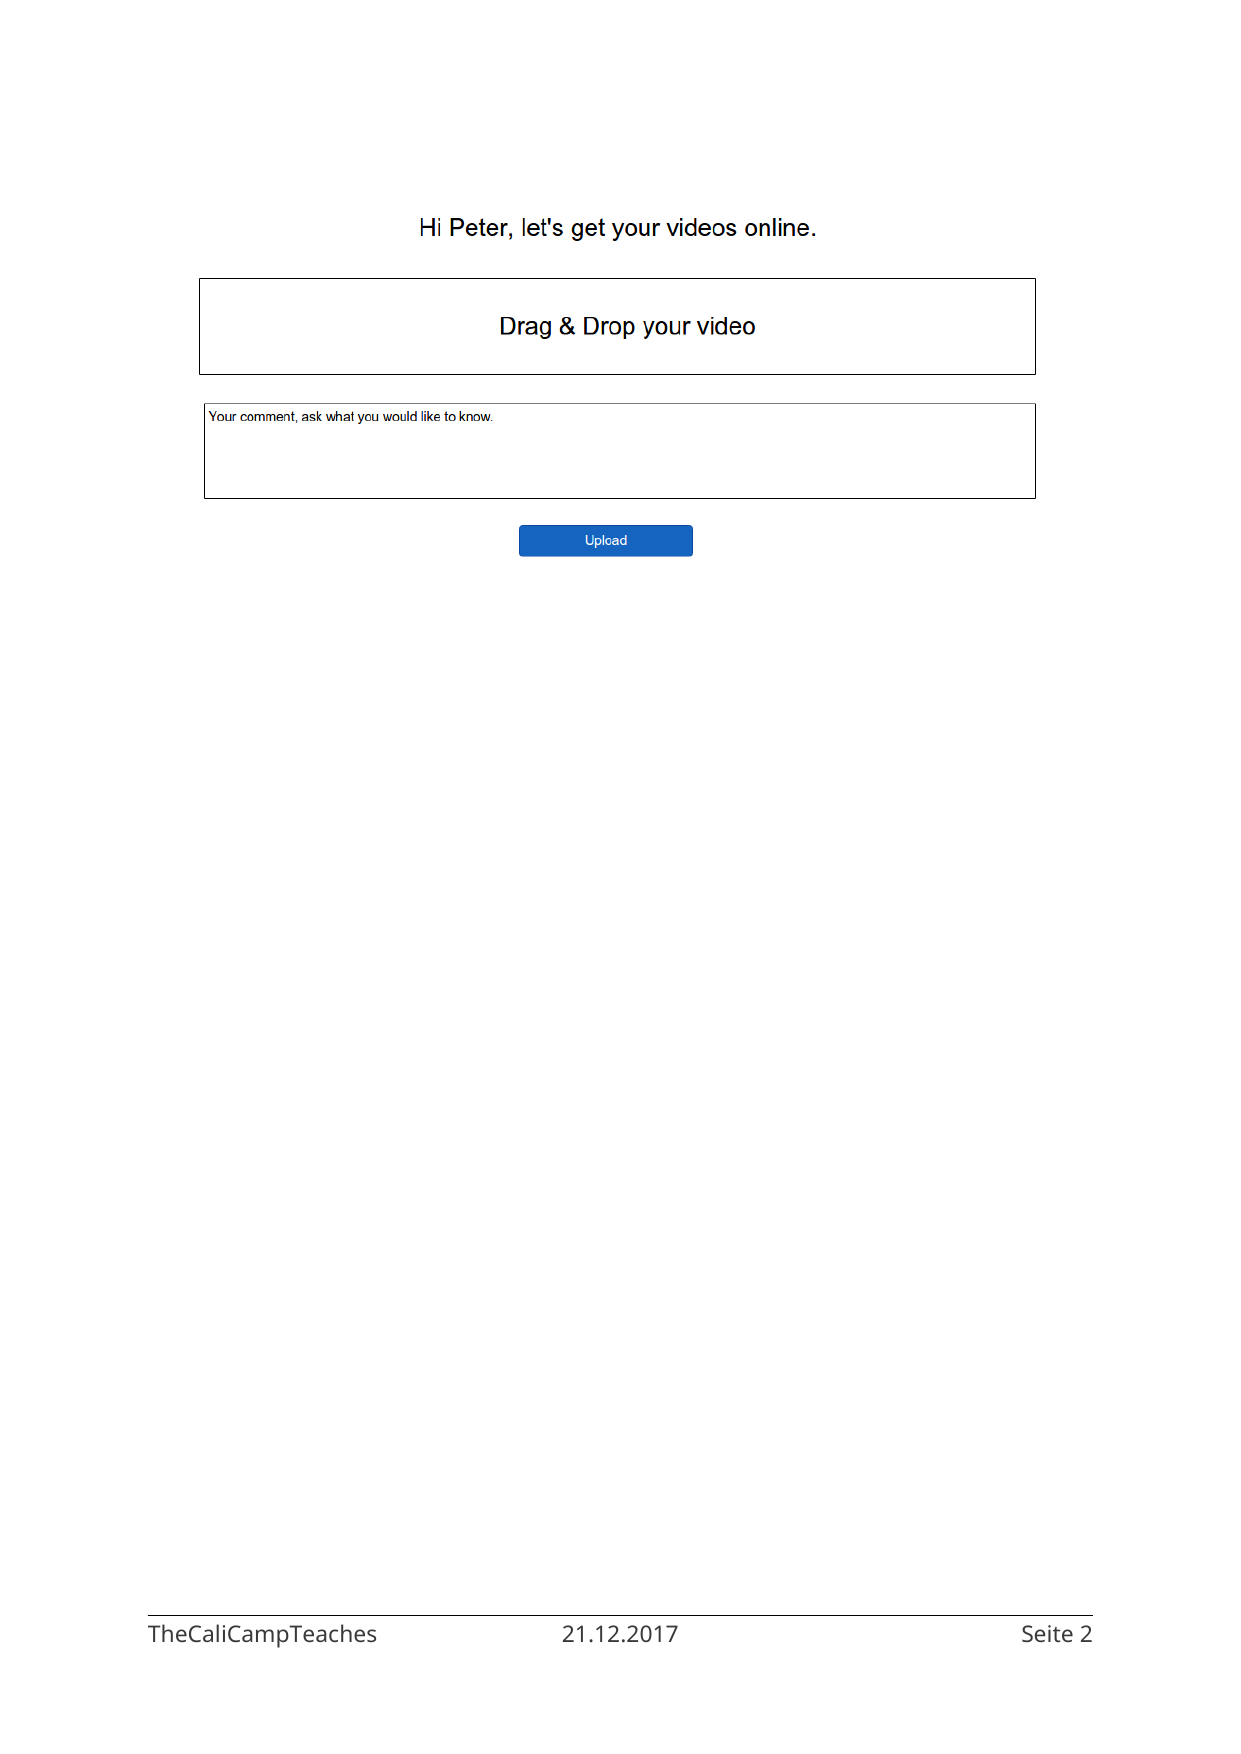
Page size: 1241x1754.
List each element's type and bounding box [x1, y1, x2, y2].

picture [147, 147, 1092, 575]
